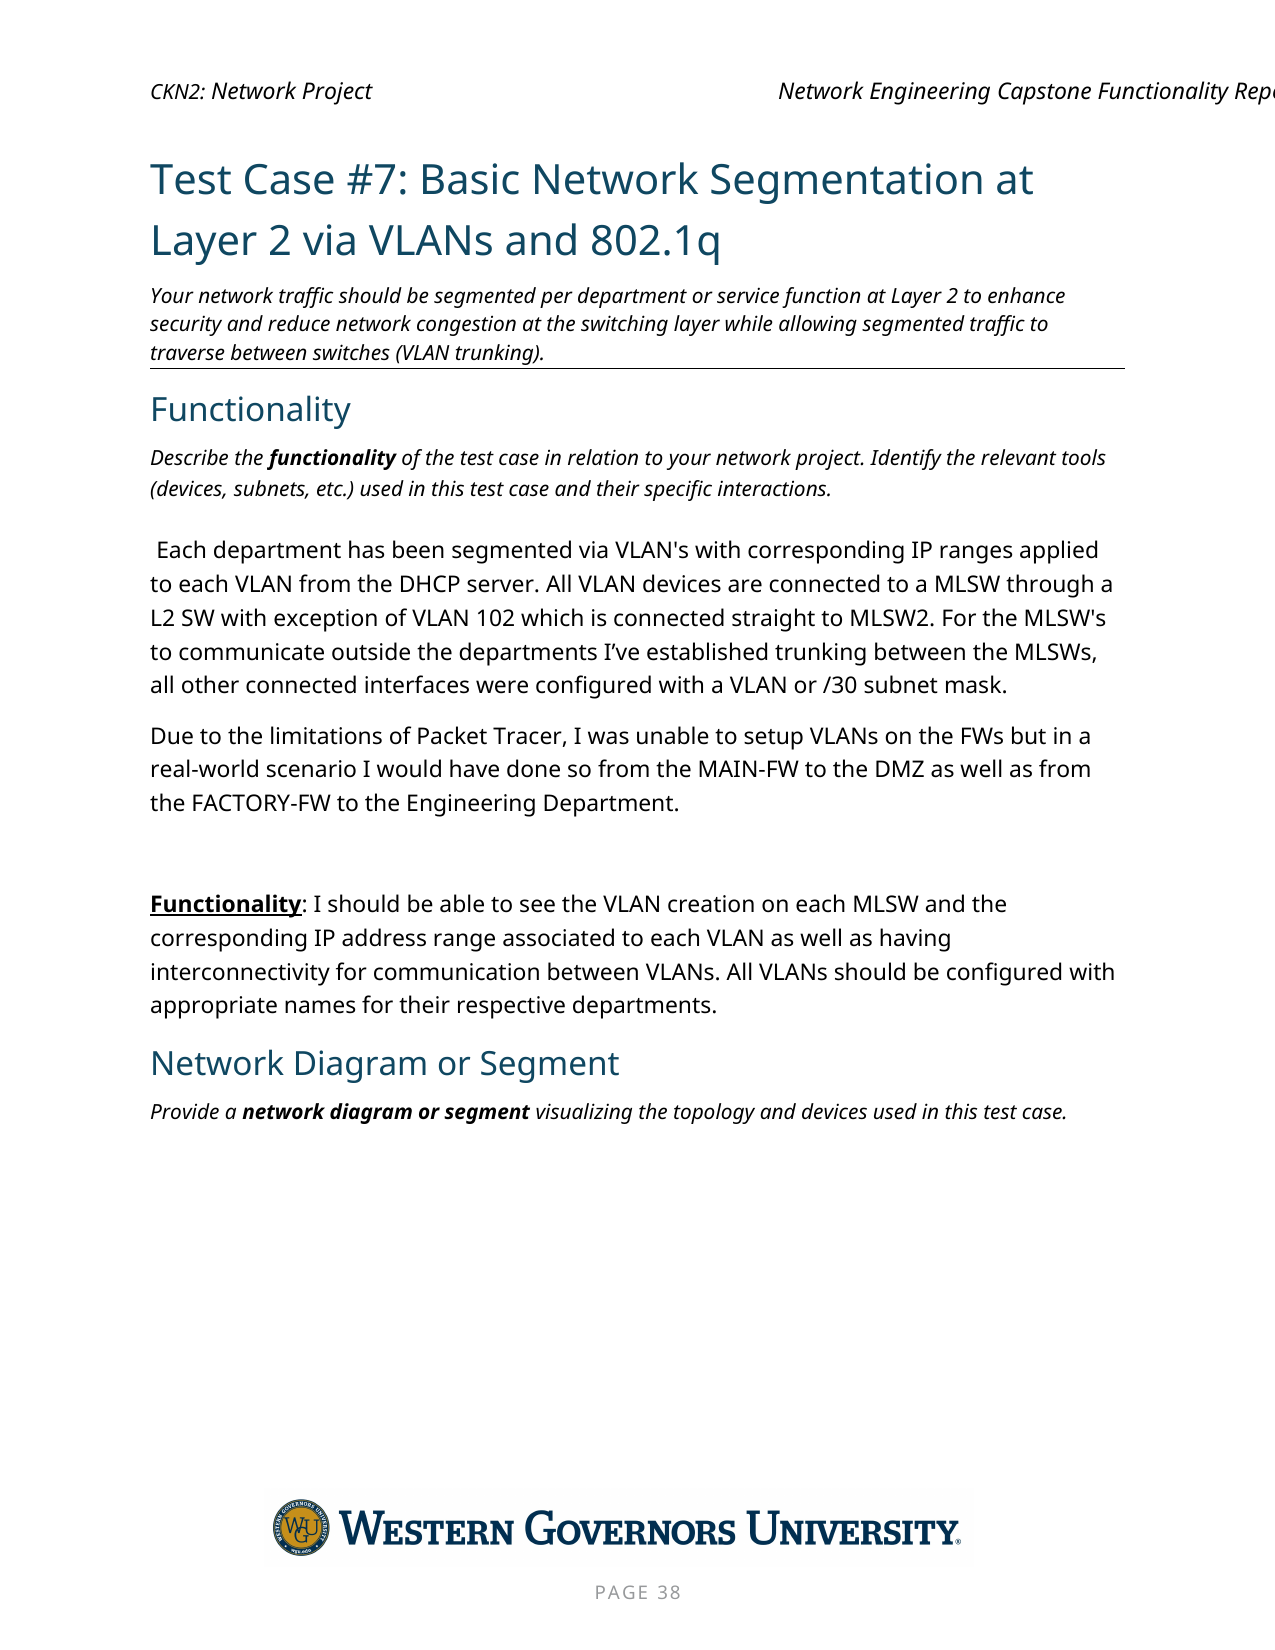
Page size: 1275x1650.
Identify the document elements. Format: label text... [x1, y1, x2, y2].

subtitle Test Case #7: Basic Network Segmentation at Layer 2 via VLANs and 802.1q [150, 150, 1125, 268]
text Due to the limitations of Packet Tracer, I was unable to setup VLANs on the FWs but in a real-world scenario I would have done so from the MAIN-FW to the DMZ as well as from the FACTORY-FW to the Engineering Department. [150, 719, 1125, 818]
text Describe the functionality of the test case in relation to your network project. Identify the relevant tools (devices, subnets, etc.) used in this test case and their specific interactions. [150, 443, 1125, 503]
text Functionality: I should be able to see the VLAN creation on each MLSW and the corresponding IP address range associated to each VLAN as well as having interconnectivity for communication between VLANs. All VLANs should be configured with appropriate names for their respective departments. [150, 888, 1125, 1020]
subtitle Network Diagram or Segment [150, 1039, 1125, 1085]
text Each department has been segmented via VLAN's with corresponding IP ranges applied to each VLAN from the DHCP server. All VLAN devices are connected to a MLSW through a L2 SW with exception of VLAN 102 which is connected straight to MLSW2. For the MLSW's to communicate outside the departments I’ve established trunking between the MLSWs, all other connected interfaces were configured with a VLAN or /30 subnet mask. [150, 534, 1125, 700]
text Your network traffic should be segmented per department or service function at Layer 2 to enhance security and reduce network congestion at the switching layer while allowing segmented traffic to traverse between switches (VLAN trunking). [150, 281, 1125, 368]
picture [263, 1488, 974, 1567]
text Provide a network diagram or segment visualizing the topology and devices used in this test case. [150, 1097, 1125, 1125]
subtitle Functionality [150, 386, 1125, 431]
